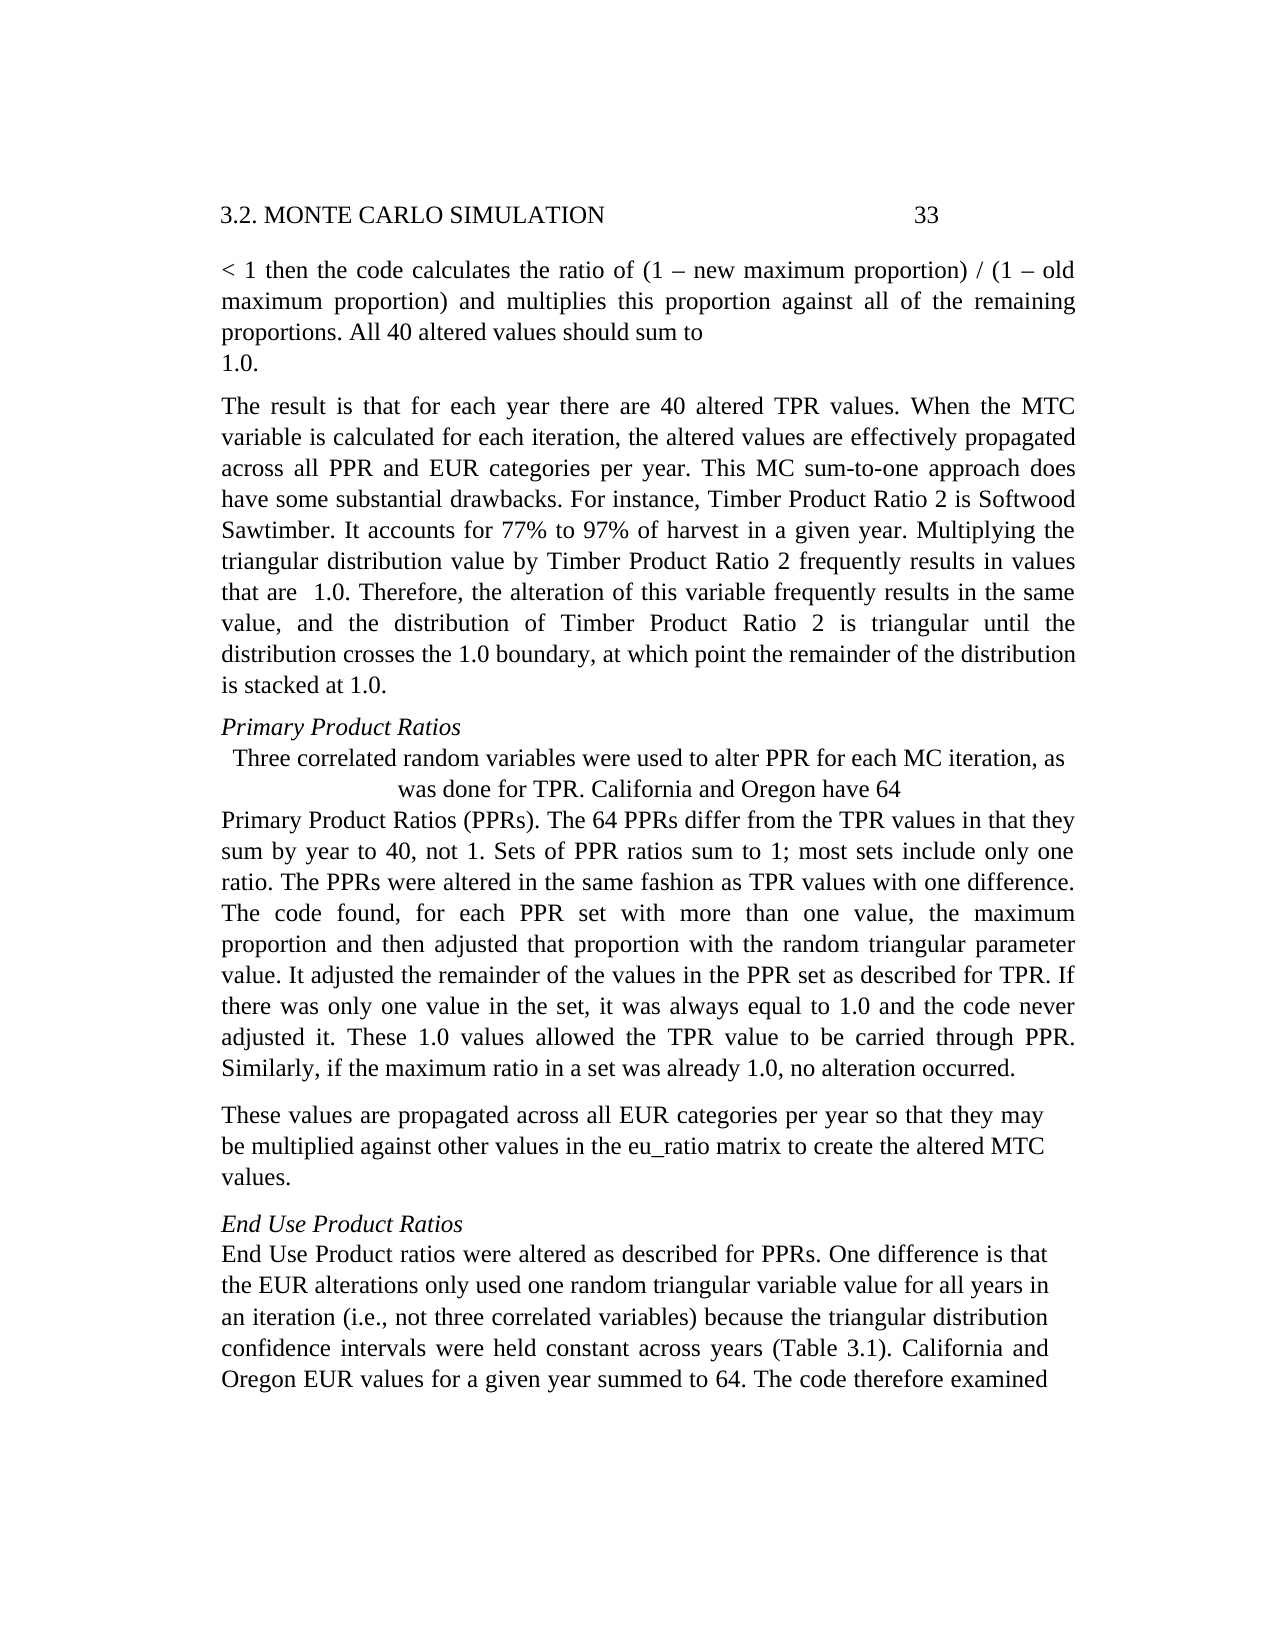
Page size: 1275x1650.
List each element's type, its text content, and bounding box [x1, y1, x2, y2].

text The result is that for each year there are 40 altered TPR values. When the MTC variable is calculated for each iteration, the altered values are effectively propagated across all PPR and EUR categories per year. This MC sum-to-one approach does have some substantial drawbacks. For instance, Timber Product Ratio 2 is Softwood Sawtimber. It accounts for 77% to 97% of harvest in a given year. Multiplying the triangular distribution value by Timber Product Ratio 2 frequently results in values that are 1.0. Therefore, the alteration of this variable frequently results in the same value, and the distribution of Timber Product Ratio 2 is triangular until the distribution crosses the 1.0 boundary, at which point the remainder of the distribution is stacked at 1.0. [221, 391, 1076, 699]
text 1.0. [221, 348, 1076, 377]
text End Use Product Ratios [221, 1209, 1077, 1237]
text These values are propagated across all EUR categories per year so that they may be multiplied against other values in the eu_ratio matrix to create the altered MTC values. [221, 1100, 1045, 1191]
text Primary Product Ratios [221, 712, 1077, 741]
text Primary Product Ratios (PPRs). The 64 PPRs differ from the TPR values in that they sum by year to 40, not 1. Sets of PPR ratios sum to 1; most sets include only one ratio. The PPRs were altered in the same fashion as TPR values with one difference. The code found, for each PPR set with more than one value, the maximum proportion and then adjusted that proportion with the random triangular parameter value. It adjusted the remainder of the values in the PPR set as described for TPR. If there was only one value in the set, it was always equal to 1.0 and the code never adjusted it. These 1.0 values allowed the TPR value to be carried through PPR. Similarly, if the maximum ratio in a set was already 1.0, no alteration occurred. [221, 805, 1076, 1082]
text Three correlated random variables were used to alter PPR for each MC iteration, as was done for TPR. California and Oregon have 64 [220, 743, 1077, 802]
